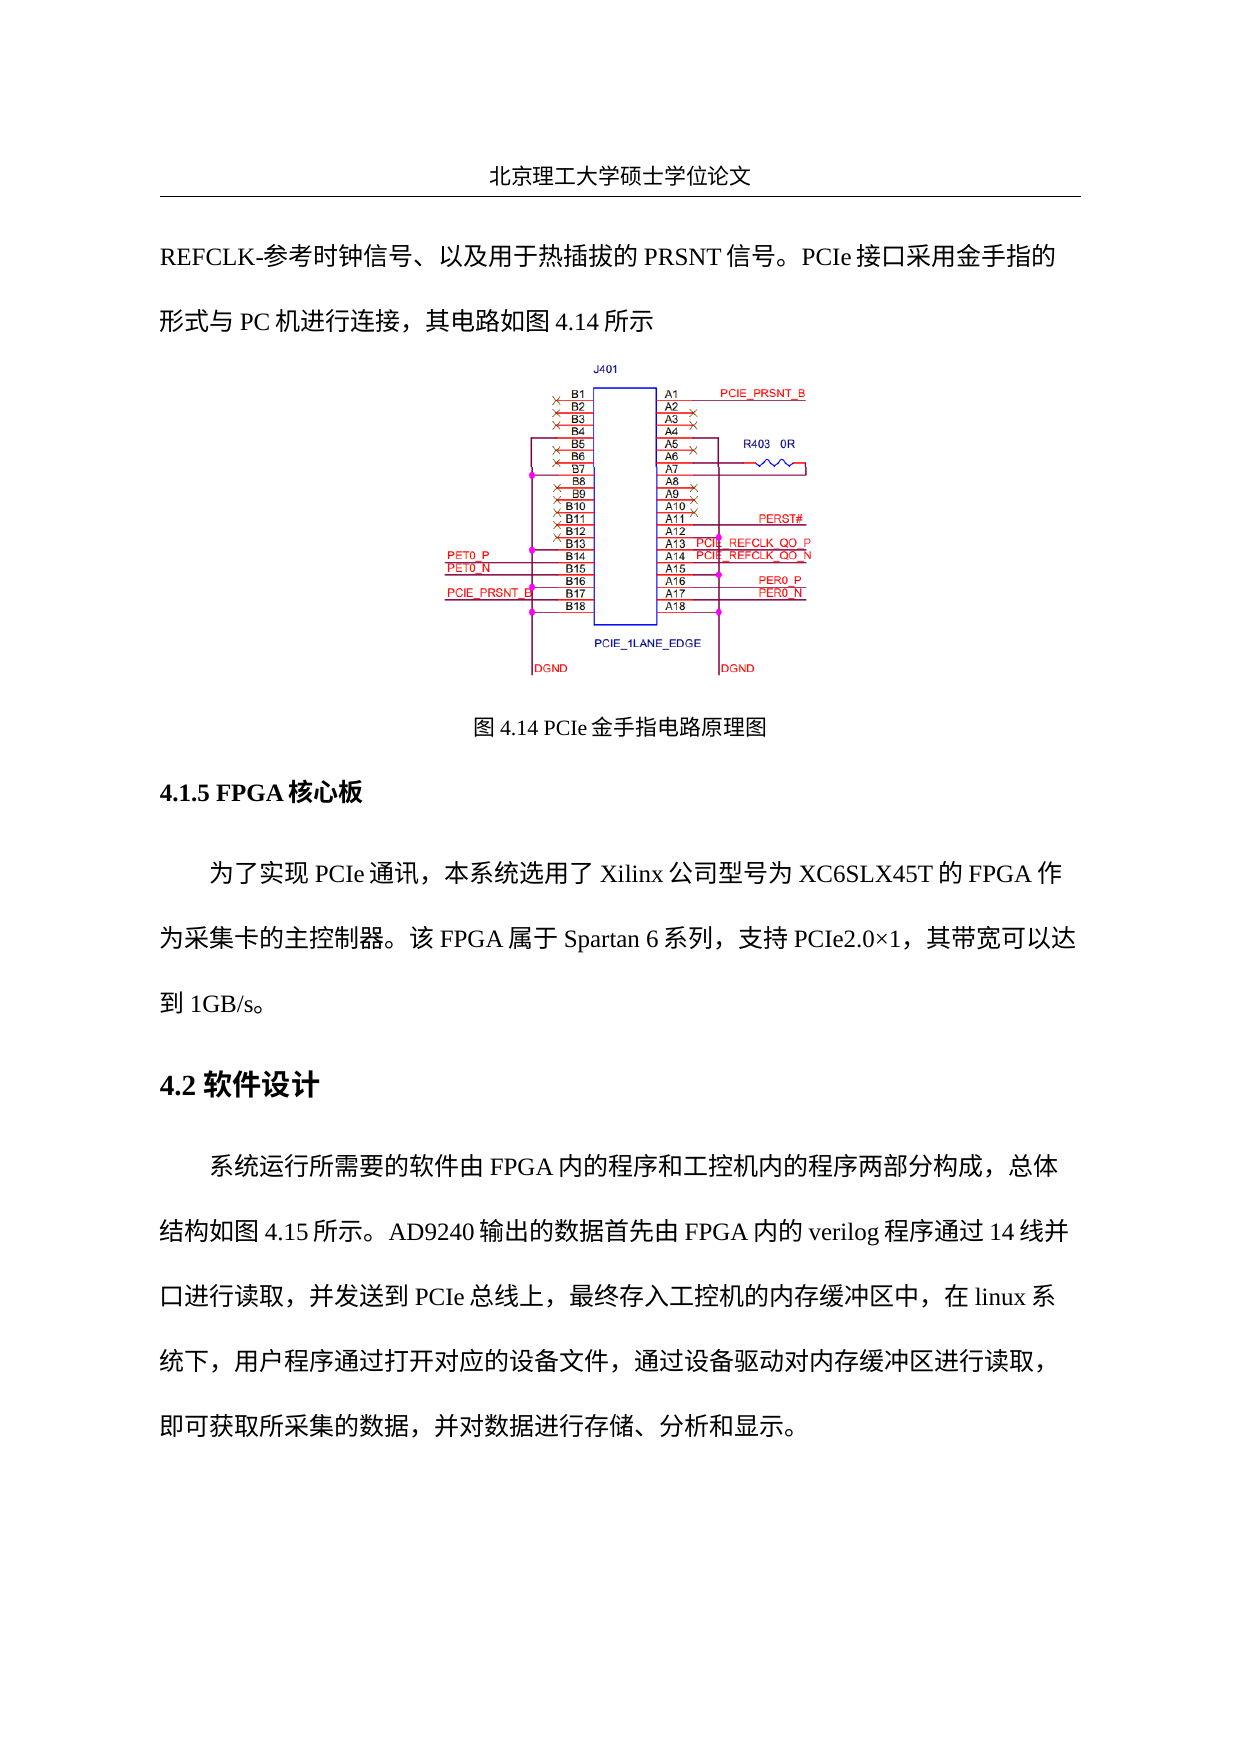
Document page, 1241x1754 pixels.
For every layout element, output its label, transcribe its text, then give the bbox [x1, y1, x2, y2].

text 为了实现PCIe通讯，本系统选用了Xilinx公司型号为XC6SLX45T的FPGA作为采集卡的主控制器。该FPGA属于Spartan 6系列，支持PCIe2.0×1，其带宽可以达到1GB/s。 [159, 839, 1081, 1034]
picture [422, 351, 868, 692]
text 系统运行所需要的软件由FPGA内的程序和工控机内的程序两部分构成，总体结构如图4.15所示。AD9240输出的数据首先由FPGA内的verilog程序通过14线并口进行读取，并发送到PCIe总线上，最终存入工控机的内存缓冲区中，在linux系统下，用户程序通过打开对应的设备文件，通过设备驱动对内存缓冲区进行读取，即可获取所采集的数据，并对数据进行存储、分析和显示。 [159, 1132, 1081, 1457]
text 图4.14 PCIe金手指电路原理图 [159, 709, 1081, 742]
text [159, 222, 1081, 352]
text 4.2 软件设计 [159, 1051, 1081, 1116]
text 4.1.5 FPGA核心板 [159, 758, 1081, 823]
